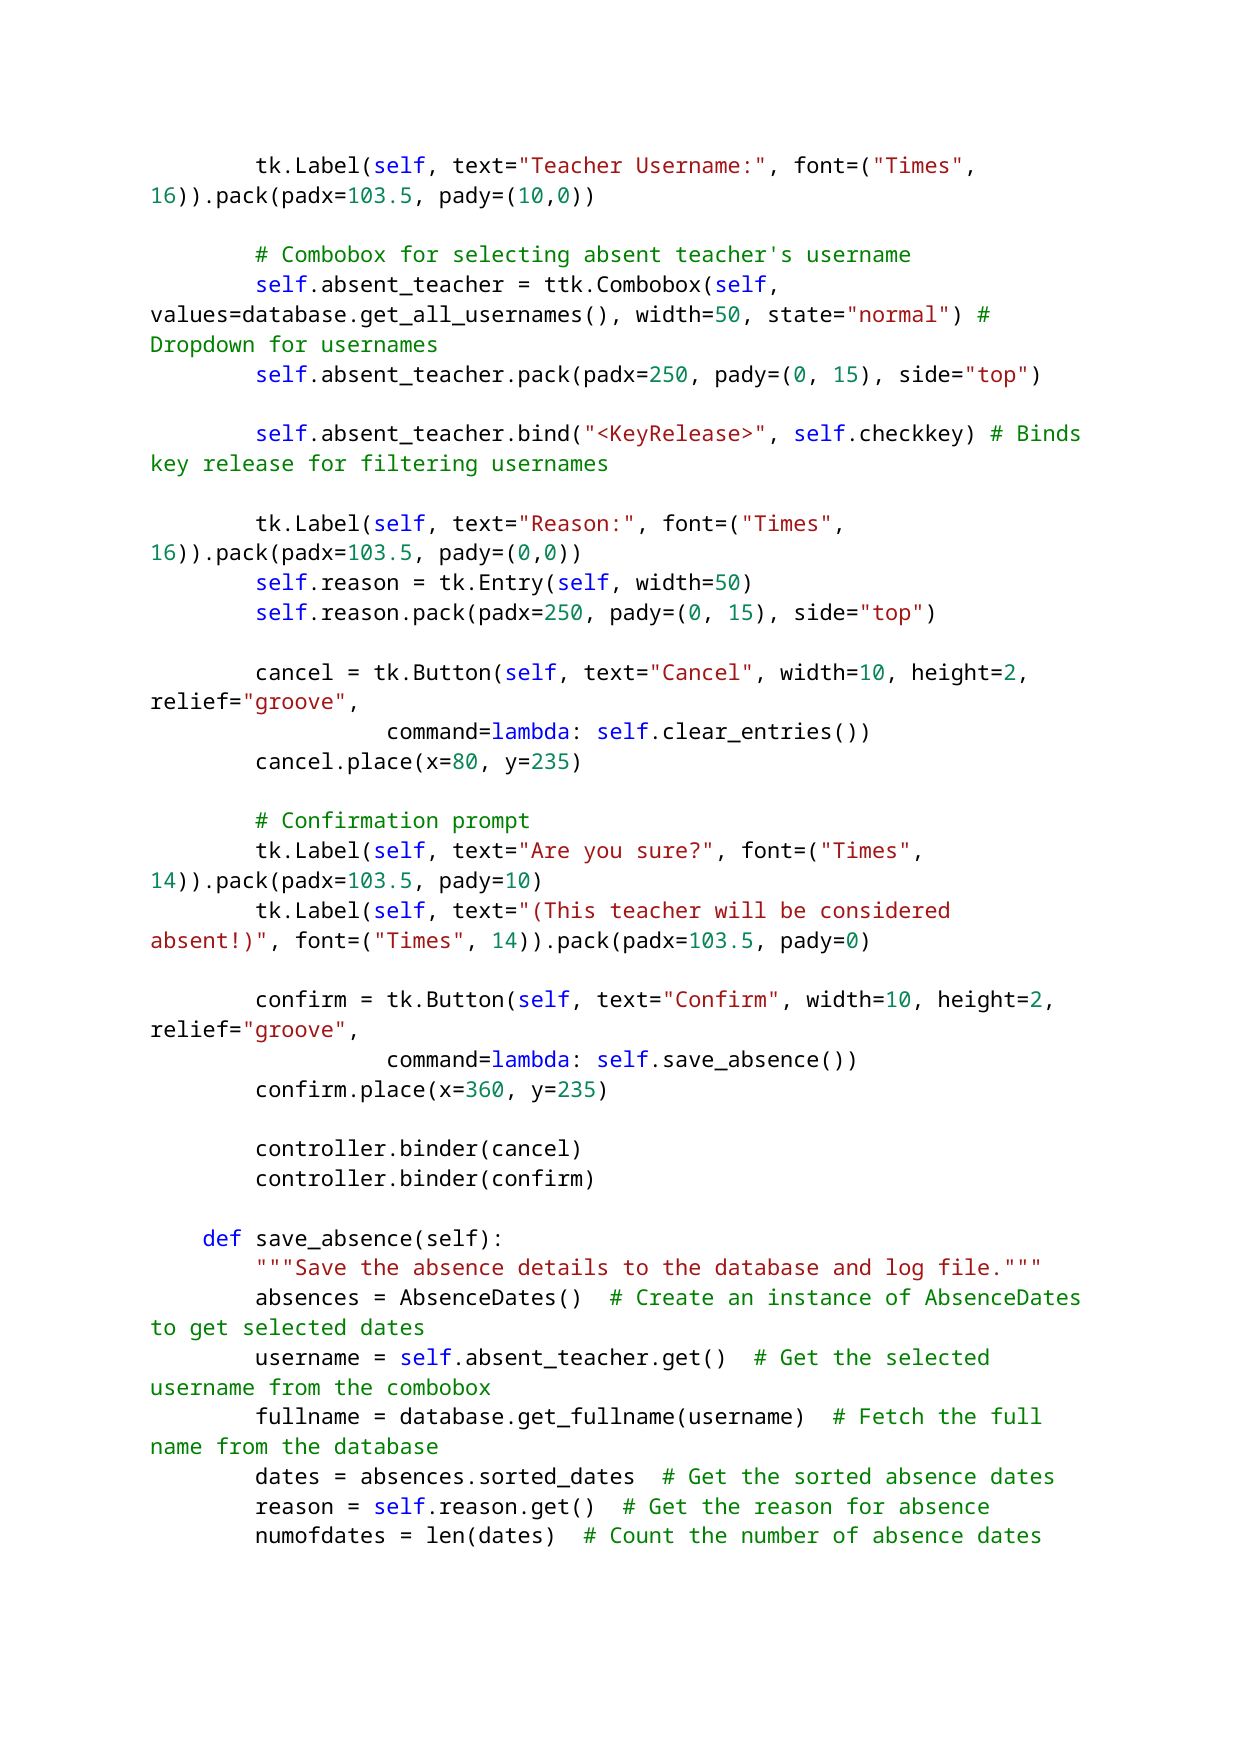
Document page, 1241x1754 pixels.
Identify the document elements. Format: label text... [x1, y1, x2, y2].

text tk.Label(self, text="Reason:", font=("Times", 16)).pack(padx=103.5, pady=(0,0)) [150, 507, 1090, 567]
text self.absent_teacher.pack(padx=250, pady=(0, 15), side="top") [150, 358, 1090, 388]
text cancel = tk.Button(self, text="Cancel", width=10, height=2, relief="groove", [150, 656, 1090, 716]
text controller.binder(confirm) [150, 1163, 1090, 1193]
text dates = absences.sorted_dates # Get the sorted absence dates [150, 1461, 1090, 1491]
text self.absent_teacher = ttk.Combobox(self, values=database.get_all_usernames(), width=50, state="normal") # Dropdown for usernames [150, 269, 1090, 358]
text absences = AbsenceDates() # Create an instance of AbsenceDates to get selected dates [150, 1282, 1090, 1342]
text # Combobox for selecting absent teacher's username [150, 239, 1090, 269]
text tk.Label(self, text="Teacher Username:", font=("Times", 16)).pack(padx=103.5, pady=(10,0)) [150, 150, 1090, 209]
text command=lambda: self.clear_entries()) [150, 716, 1090, 746]
text confirm.place(x=360, y=235) [150, 1073, 1090, 1103]
text def save_absence(self): [150, 1222, 1090, 1252]
text """Save the absence details to the database and log file.""" [150, 1252, 1090, 1282]
text numofdates = len(dates) # Count the number of absence dates [150, 1520, 1090, 1550]
text tk.Label(self, text="(This teacher will be considered absent!)", font=("Times", 14)).pack(padx=103.5, pady=0) [150, 895, 1090, 954]
text confirm = tk.Button(self, text="Confirm", width=10, height=2, relief="groove", [150, 984, 1090, 1044]
text username = self.absent_teacher.get() # Get the selected username from the combobox [150, 1342, 1090, 1401]
text command=lambda: self.save_absence()) [150, 1044, 1090, 1073]
text reason = self.reason.get() # Get the reason for absence [150, 1491, 1090, 1520]
text self.reason = tk.Entry(self, width=50) [150, 567, 1090, 597]
text self.reason.pack(padx=250, pady=(0, 15), side="top") [150, 597, 1090, 627]
text # Confirmation prompt [150, 805, 1090, 835]
text tk.Label(self, text="Are you sure?", font=("Times", 14)).pack(padx=103.5, pady=10) [150, 835, 1090, 895]
text cancel.place(x=80, y=235) [150, 746, 1090, 776]
text self.absent_teacher.bind("<KeyRelease>", self.checkkey) # Binds key release for filtering usernames [150, 418, 1090, 478]
text controller.binder(cancel) [150, 1133, 1090, 1163]
text fullname = database.get_fullname(username) # Fetch the full name from the database [150, 1401, 1090, 1461]
